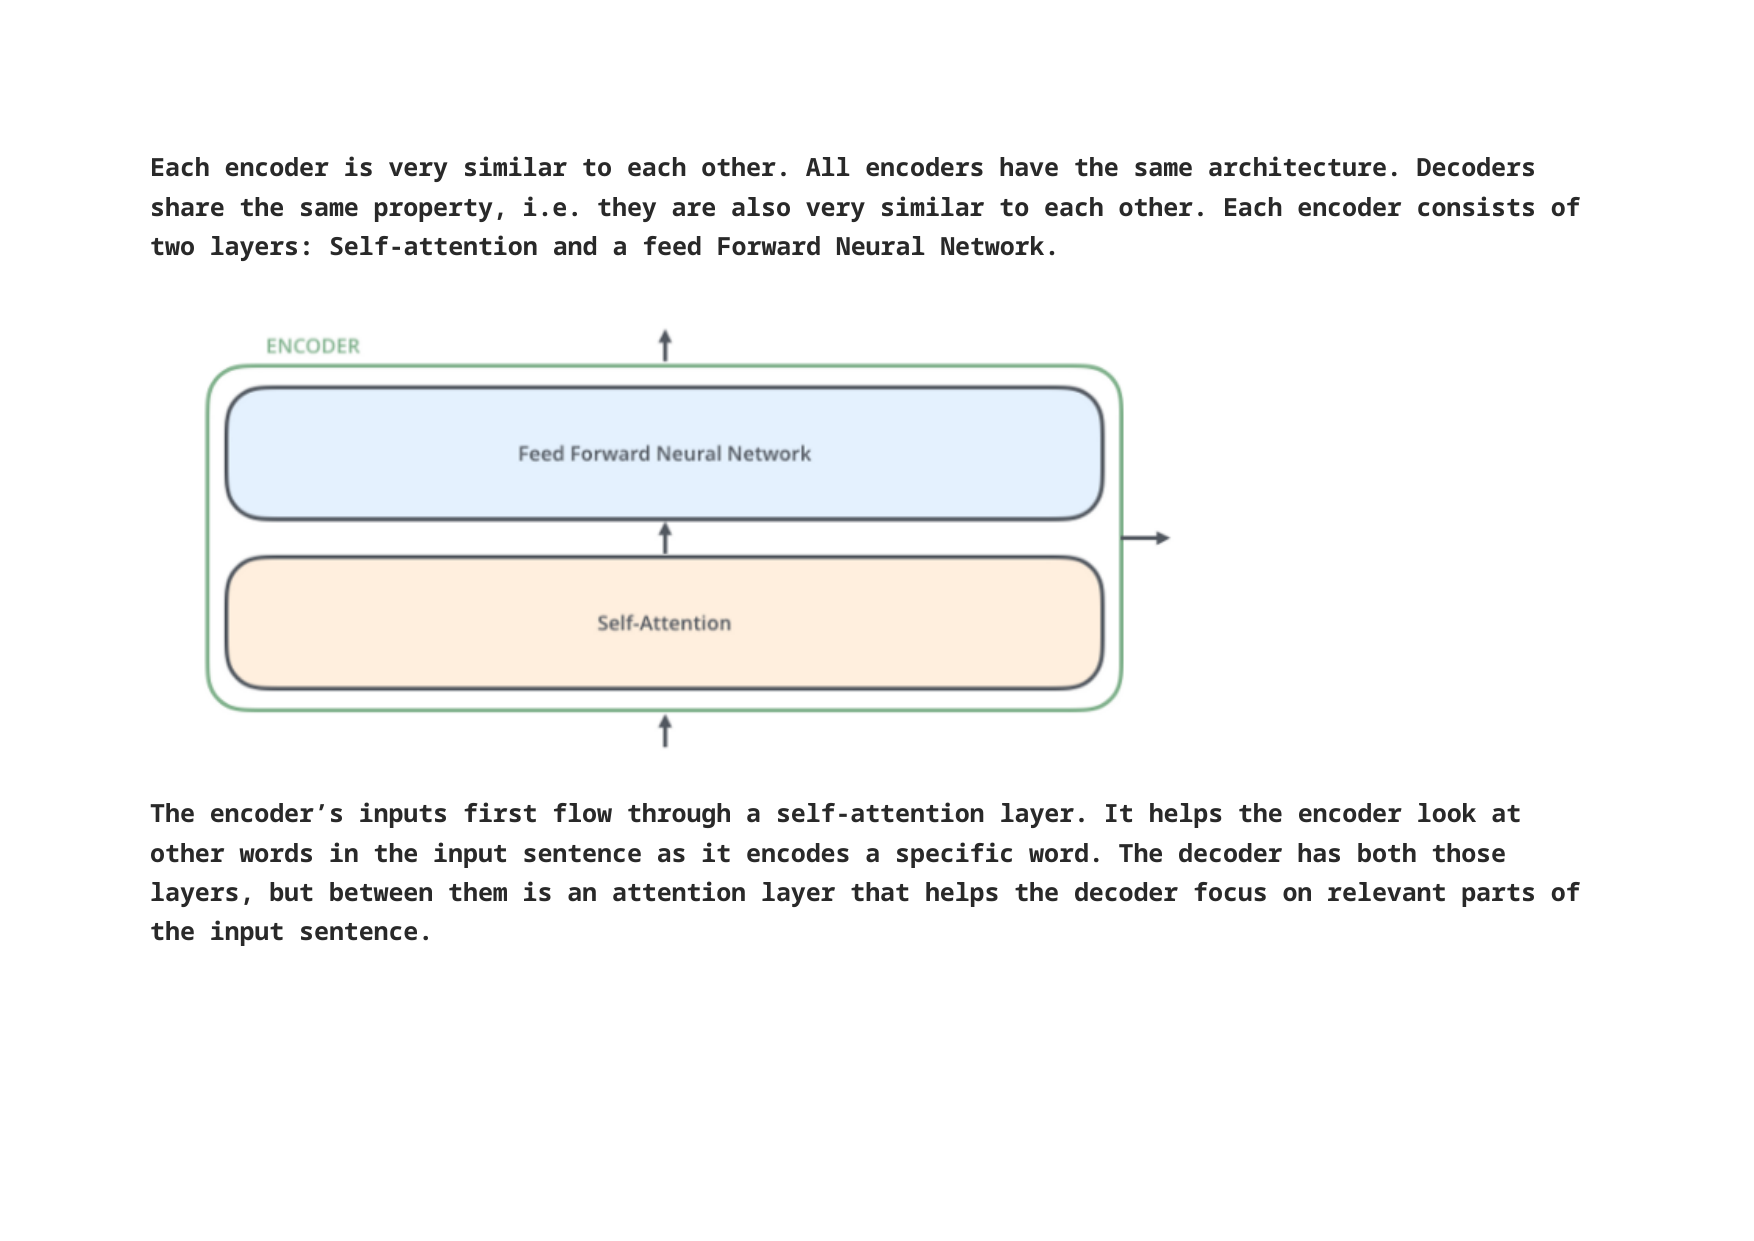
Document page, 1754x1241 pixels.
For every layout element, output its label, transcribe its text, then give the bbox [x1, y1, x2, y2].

text Each encoder is very similar to each other. All encoders have the same architecture. Decoders share the same property, i.e. they are also very similar to each other. Each encoder consists of two layers: Self-attention and a feed Forward Neural Network. [150, 150, 1604, 262]
text The encoder’s inputs first flow through a self-attention layer. It helps the encoder look at other words in the input sentence as it encodes a specific word. The decoder has both those layers, but between them is an attention layer that helps the decoder focus on relevant parts of the input sentence. [150, 796, 1604, 948]
picture [150, 288, 1216, 772]
